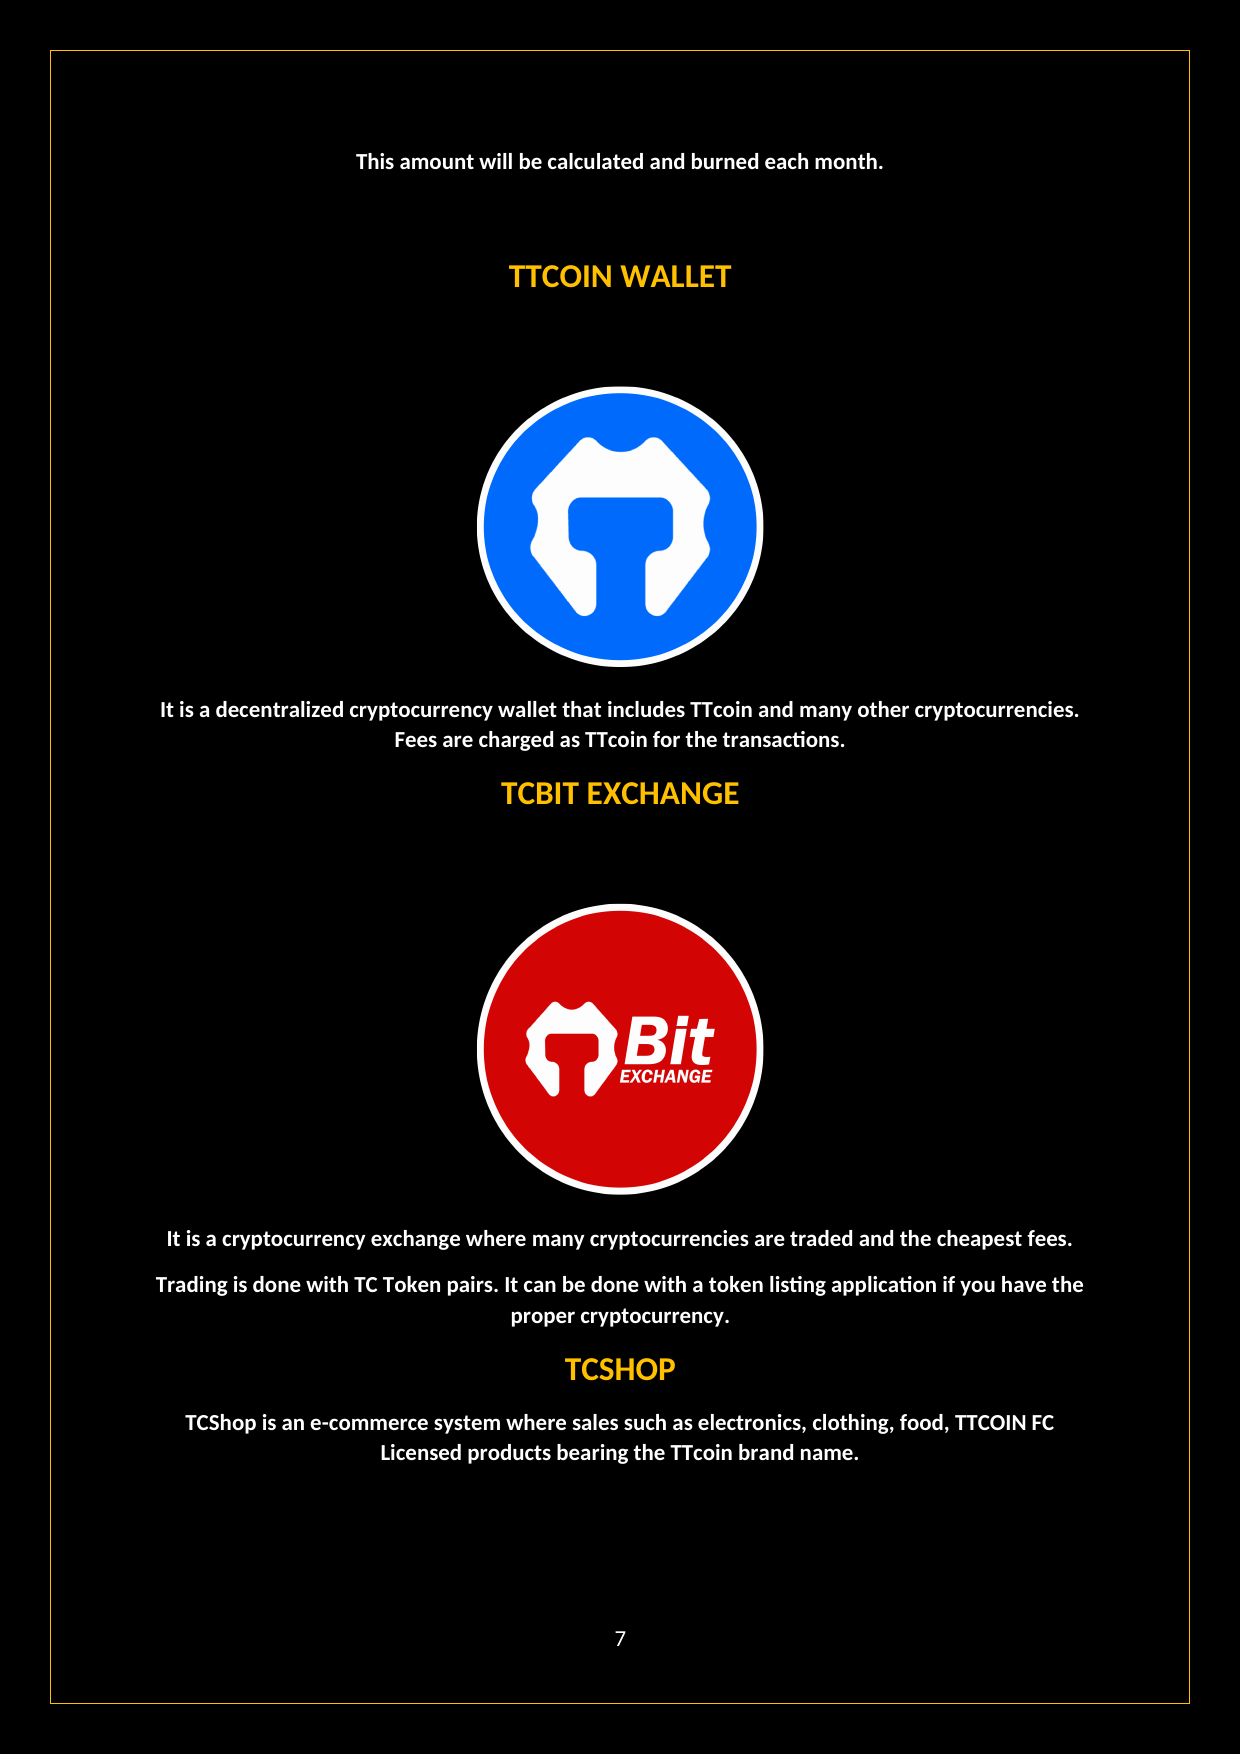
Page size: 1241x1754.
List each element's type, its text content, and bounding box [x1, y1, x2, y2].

picture [469, 893, 771, 1205]
text Trading is done with TC Token pairs. It can be done with a token listing application if you have the proper cryptocurrency. [147, 1271, 1093, 1329]
text TCSHOP [147, 1348, 1093, 1388]
text This amount will be calculated and burned each month. [147, 147, 1093, 176]
text TCBIT EXCHANGE [147, 772, 1093, 813]
text TTCOIN WALLET [147, 255, 1093, 296]
picture [469, 376, 771, 677]
text It is a cryptocurrency exchange where many cryptocurrencies are traded and the cheapest fees. [147, 1224, 1093, 1252]
text TCShop is an e-commerce system where sales such as electronics, clothing, food, TTCOIN FC Licensed products bearing the TTcoin brand name. [147, 1408, 1093, 1467]
text It is a decentralized cryptocurrency wallet that includes TTcoin and many other cryptocurrencies. Fees are charged as TTcoin for the transactions. [147, 695, 1093, 753]
